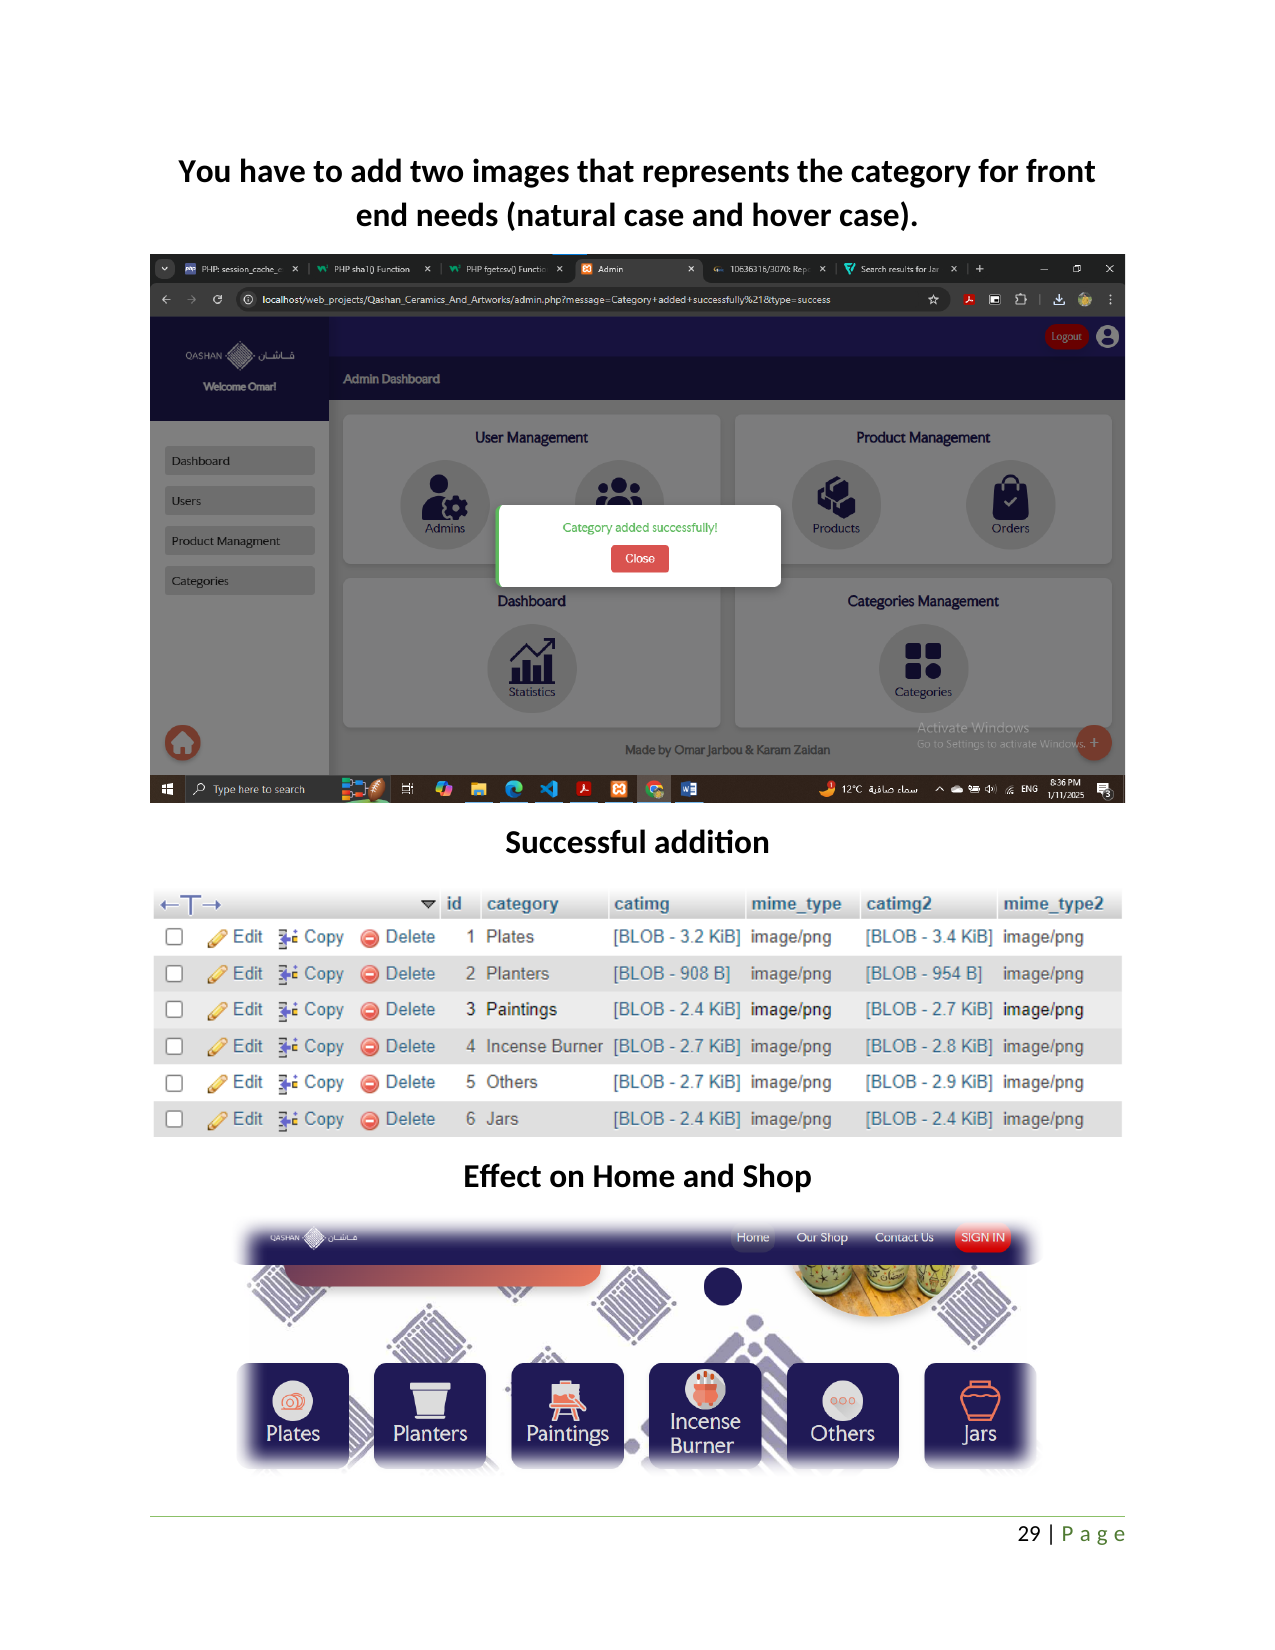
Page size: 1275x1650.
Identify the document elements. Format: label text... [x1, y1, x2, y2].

text Successful addition [150, 822, 1125, 862]
text You have to add two images that represents the category for front end needs (natural case and hover case). [150, 150, 1125, 235]
picture [150, 882, 1125, 1137]
text Effect on Home and Shop [150, 1155, 1125, 1196]
picture [261, 1245, 1015, 1448]
picture [150, 254, 1125, 803]
